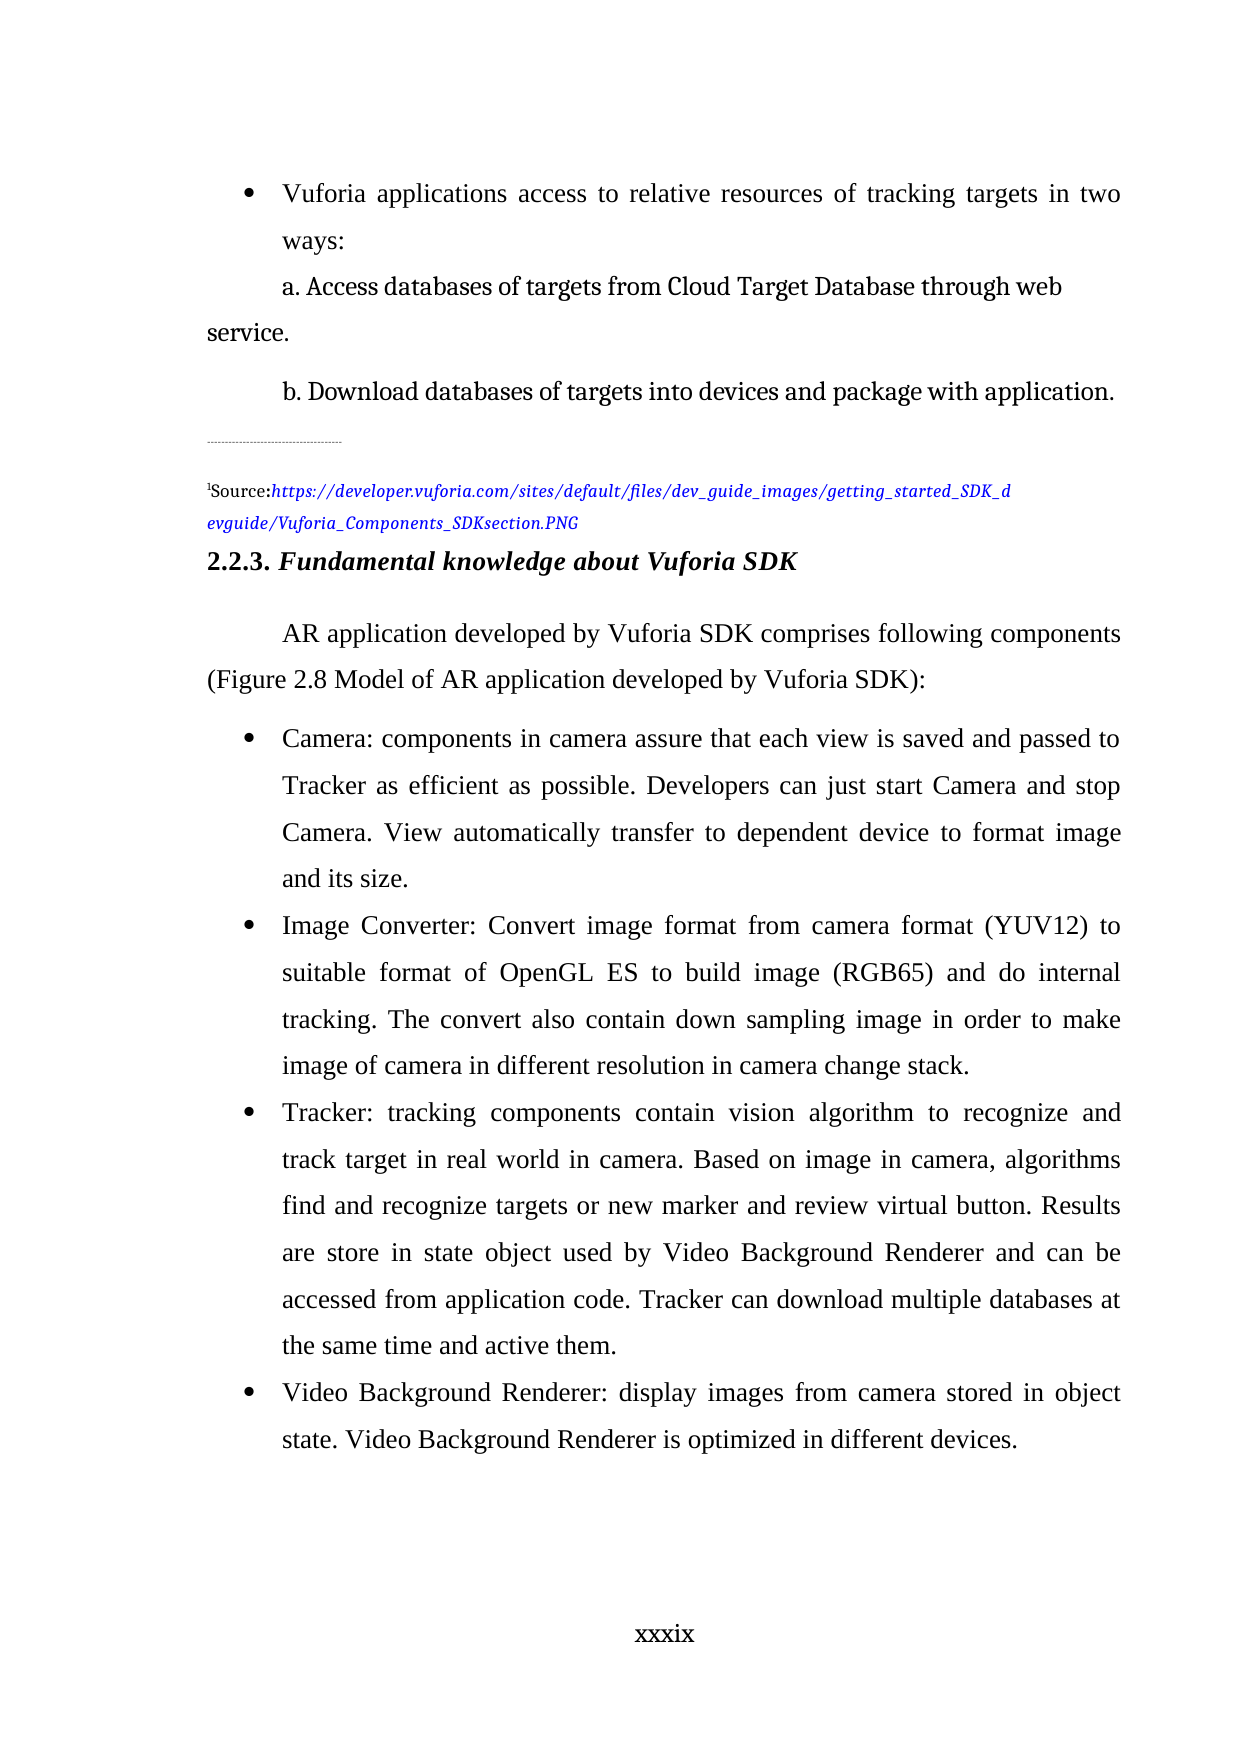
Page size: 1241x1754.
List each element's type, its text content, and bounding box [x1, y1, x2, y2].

text -------------------------------------- [207, 436, 1122, 457]
text AR application developed by Vuforia SDK comprises following components (Figure 2.8 Model of AR application developed by Vuforia SDK): [207, 617, 1122, 694]
text a. Access databases of targets from Cloud Target Database through web service. [207, 271, 1122, 348]
title 2.2.3. Fundamental knowledge about Vuforia SDK [207, 545, 1122, 576]
title 1Source:https://developer.vuforia.com/sites/default/files/dev_guide_images/getting_started_SDK_d evguide/Vuforia_Components_SDKsection.PNG [207, 480, 1122, 534]
list Vuforia applications access to relative resources of tracking targets in two ways: [244, 177, 1122, 255]
list Camera: components in camera assure that each view is saved and passed to Tracker as efficient as possible. Developers can just start Camera and stop Camera. View automatically transfer to dependent device to format image and its size. [244, 722, 1122, 894]
text b. Download databases of targets into devices and package with application. [207, 376, 1122, 408]
list Video Background Renderer: display images from camera stored in object state. Video Background Renderer is optimized in different devices. [244, 1376, 1122, 1454]
list Tracker: tracking components contain vision algorithm to recognize and track target in real world in camera. Based on image in camera, algorithms find and recognize targets or new marker and review virtual button. Results are store in state object used by Video Background Renderer and can be accessed from application code. Tracker can download multiple databases at the same time and active them. [244, 1096, 1122, 1361]
list Image Converter: Convert image format from camera format (YUV12) to suitable format of OpenGL ES to build image (RGB65) and do internal tracking. The convert also contain down sampling image in order to make image of camera in different resolution in camera change stack. [244, 909, 1122, 1081]
